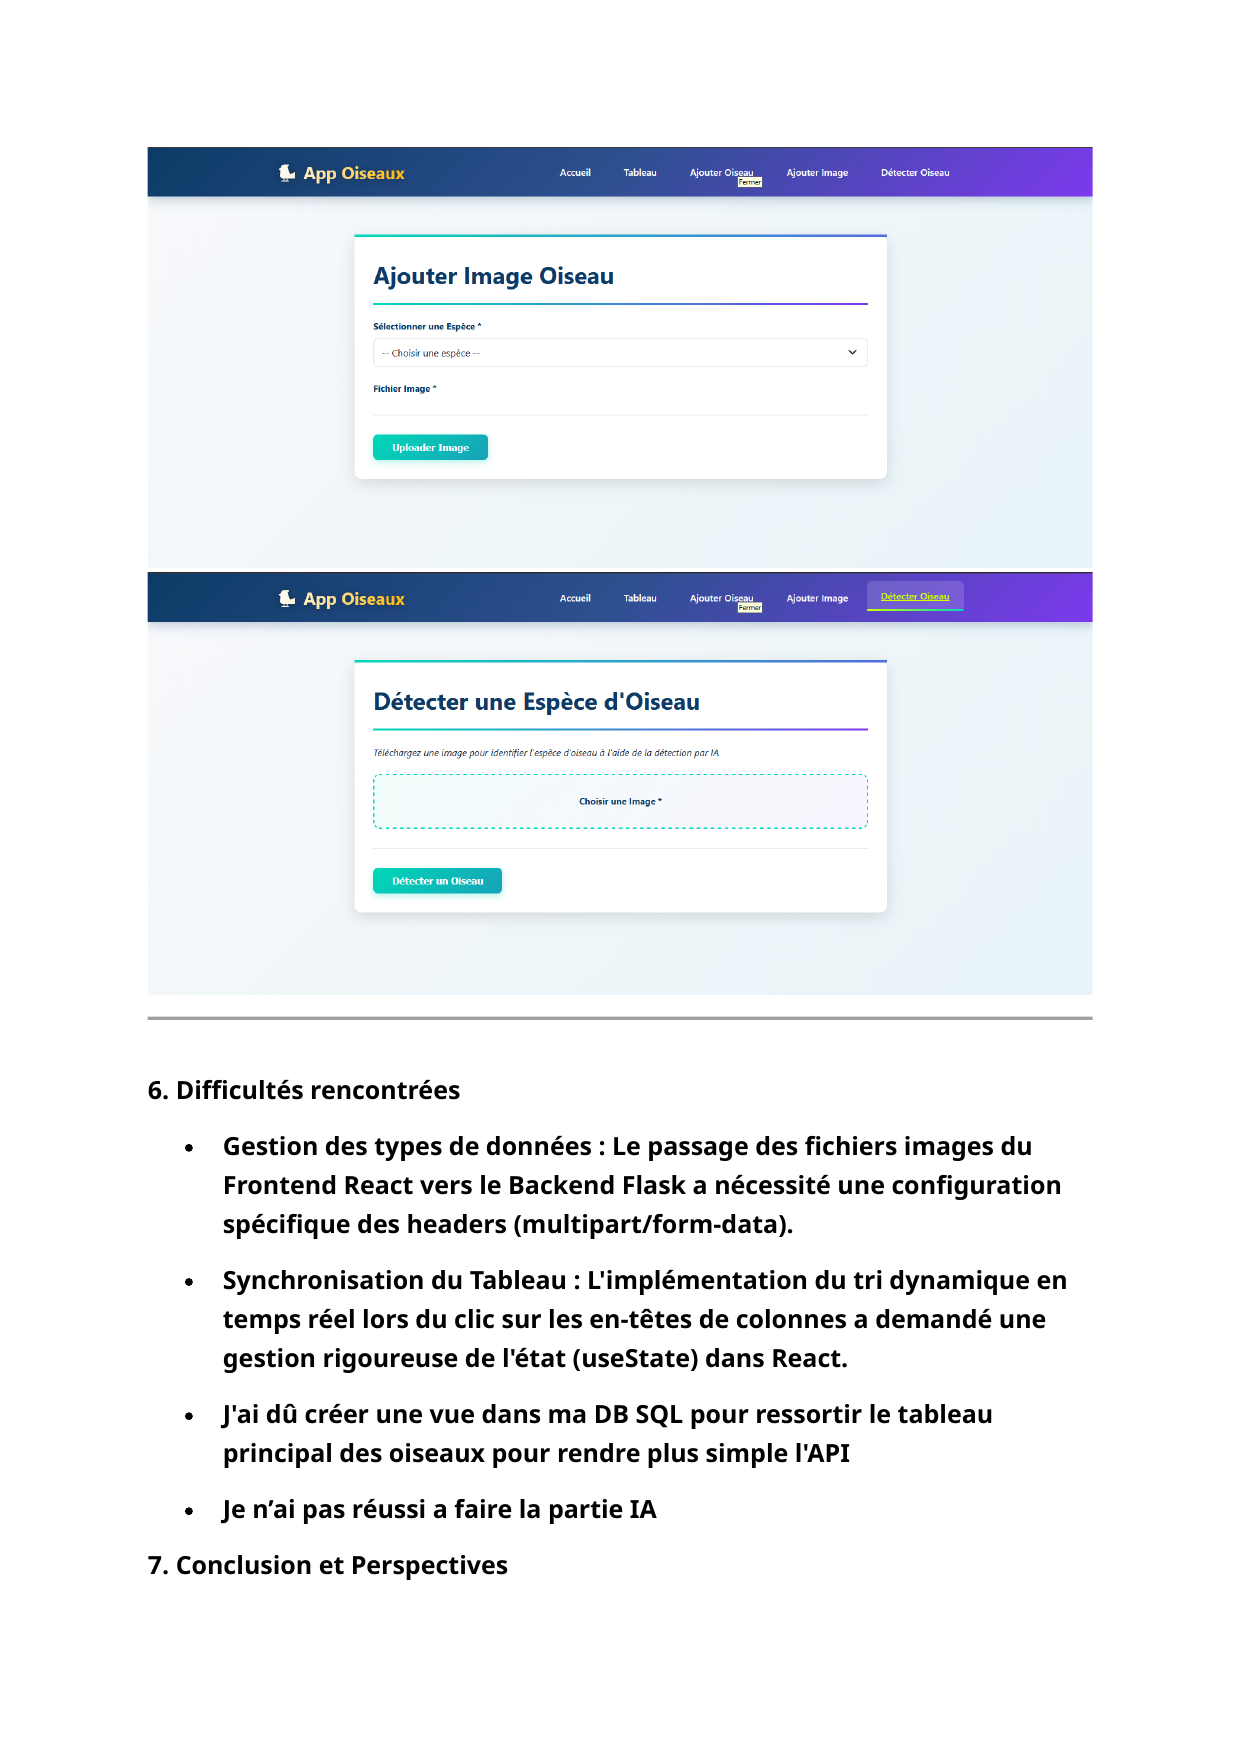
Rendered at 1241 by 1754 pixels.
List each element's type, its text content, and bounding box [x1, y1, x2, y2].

list J'ai dû créer une vue dans ma DB SQL pour ressortir le tableau principal des oiseaux pour rendre plus simple l'API [185, 1397, 1093, 1470]
list Je n’ai pas réussi a faire la partie IA [185, 1492, 1093, 1526]
text 7. Conclusion et Perspectives [148, 1547, 1093, 1582]
text 6. Difficultés rencontrées [148, 1072, 1093, 1107]
list Synchronisation du Tableau : L'implémentation du tri dynamique en temps réel lors du clic sur les en-têtes de colonnes a demandé une gestion rigoureuse de l'état (useState) dans React. [185, 1262, 1093, 1375]
list Gestion des types de données : Le passage des fichiers images du Frontend React vers le Backend Flask a nécessité une configuration spécifique des headers (multipart/form-data). [185, 1128, 1093, 1241]
picture [147, 147, 1093, 568]
picture [147, 572, 1093, 995]
